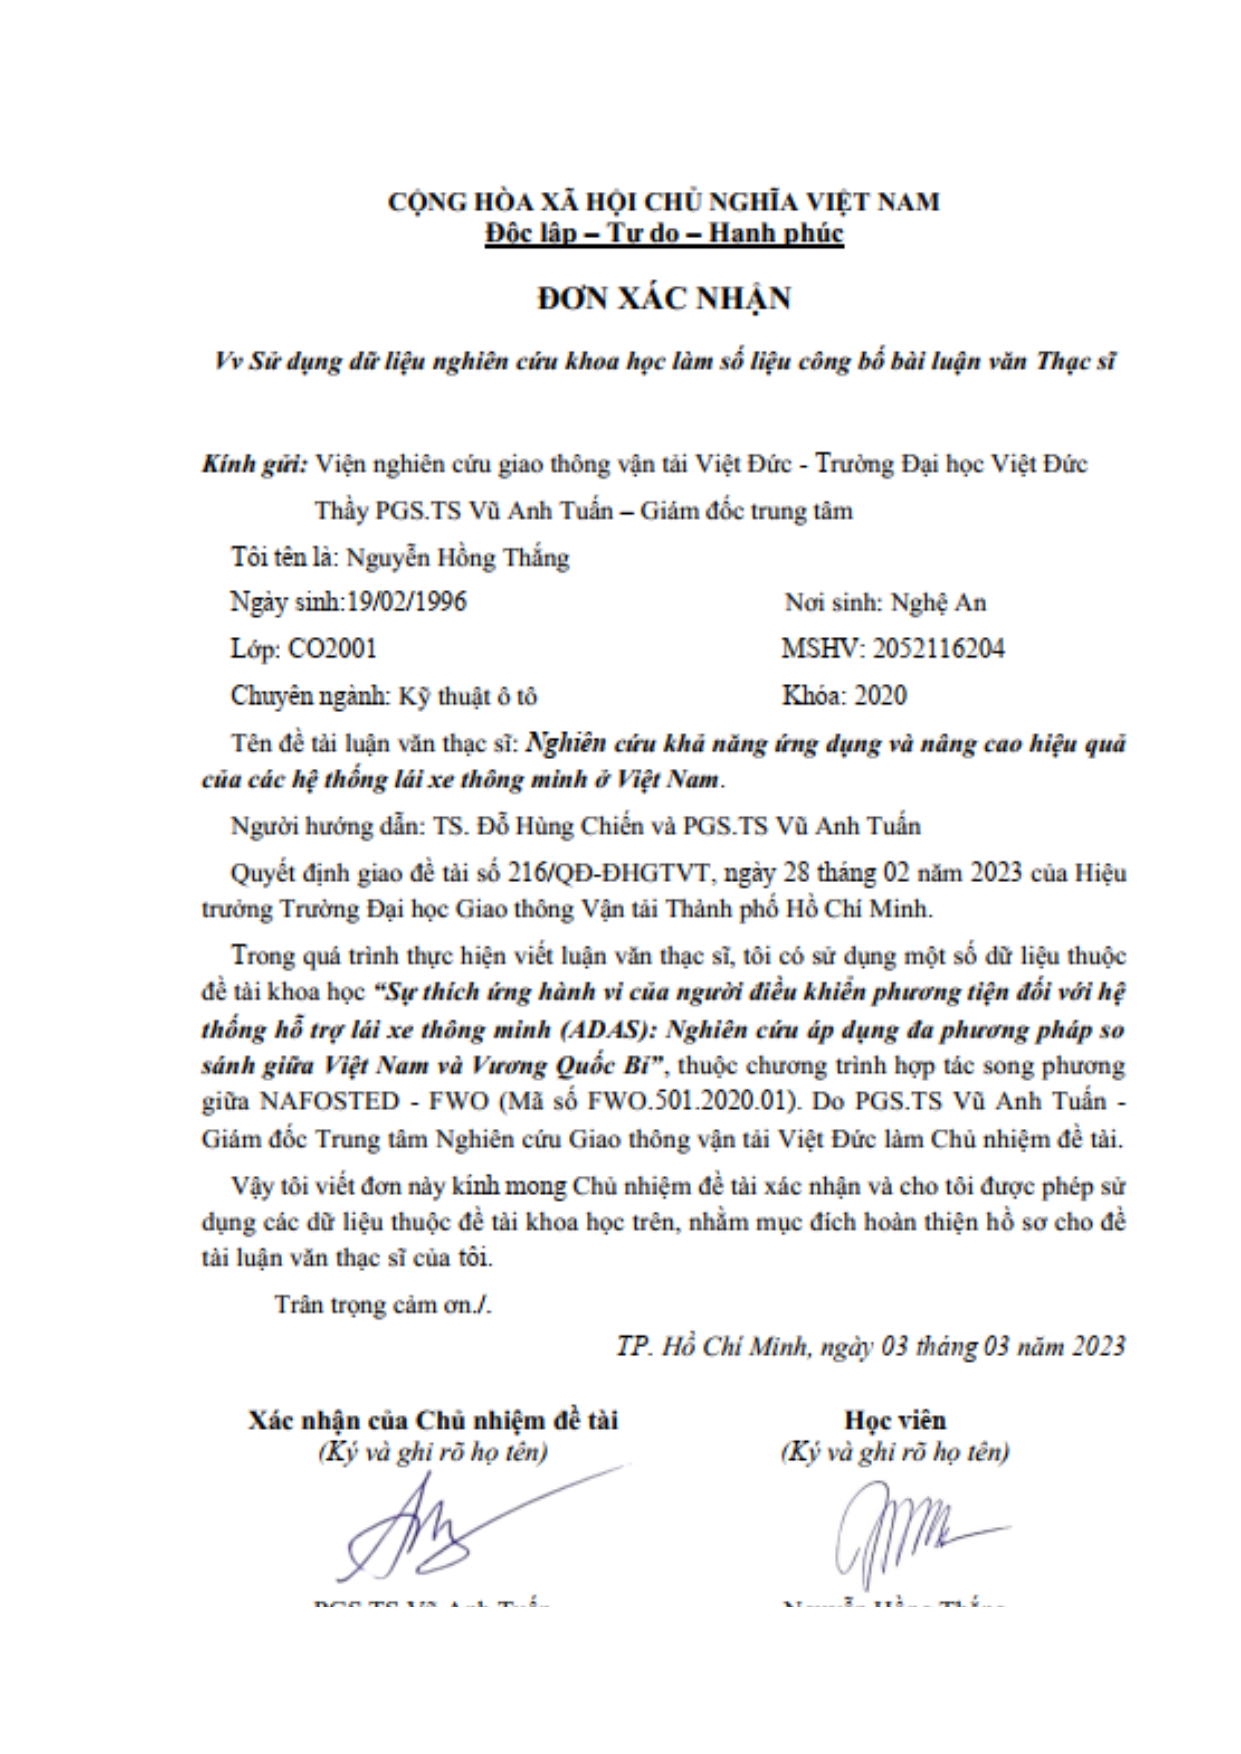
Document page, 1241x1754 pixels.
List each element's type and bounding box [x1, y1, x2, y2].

picture [177, 153, 1158, 1607]
